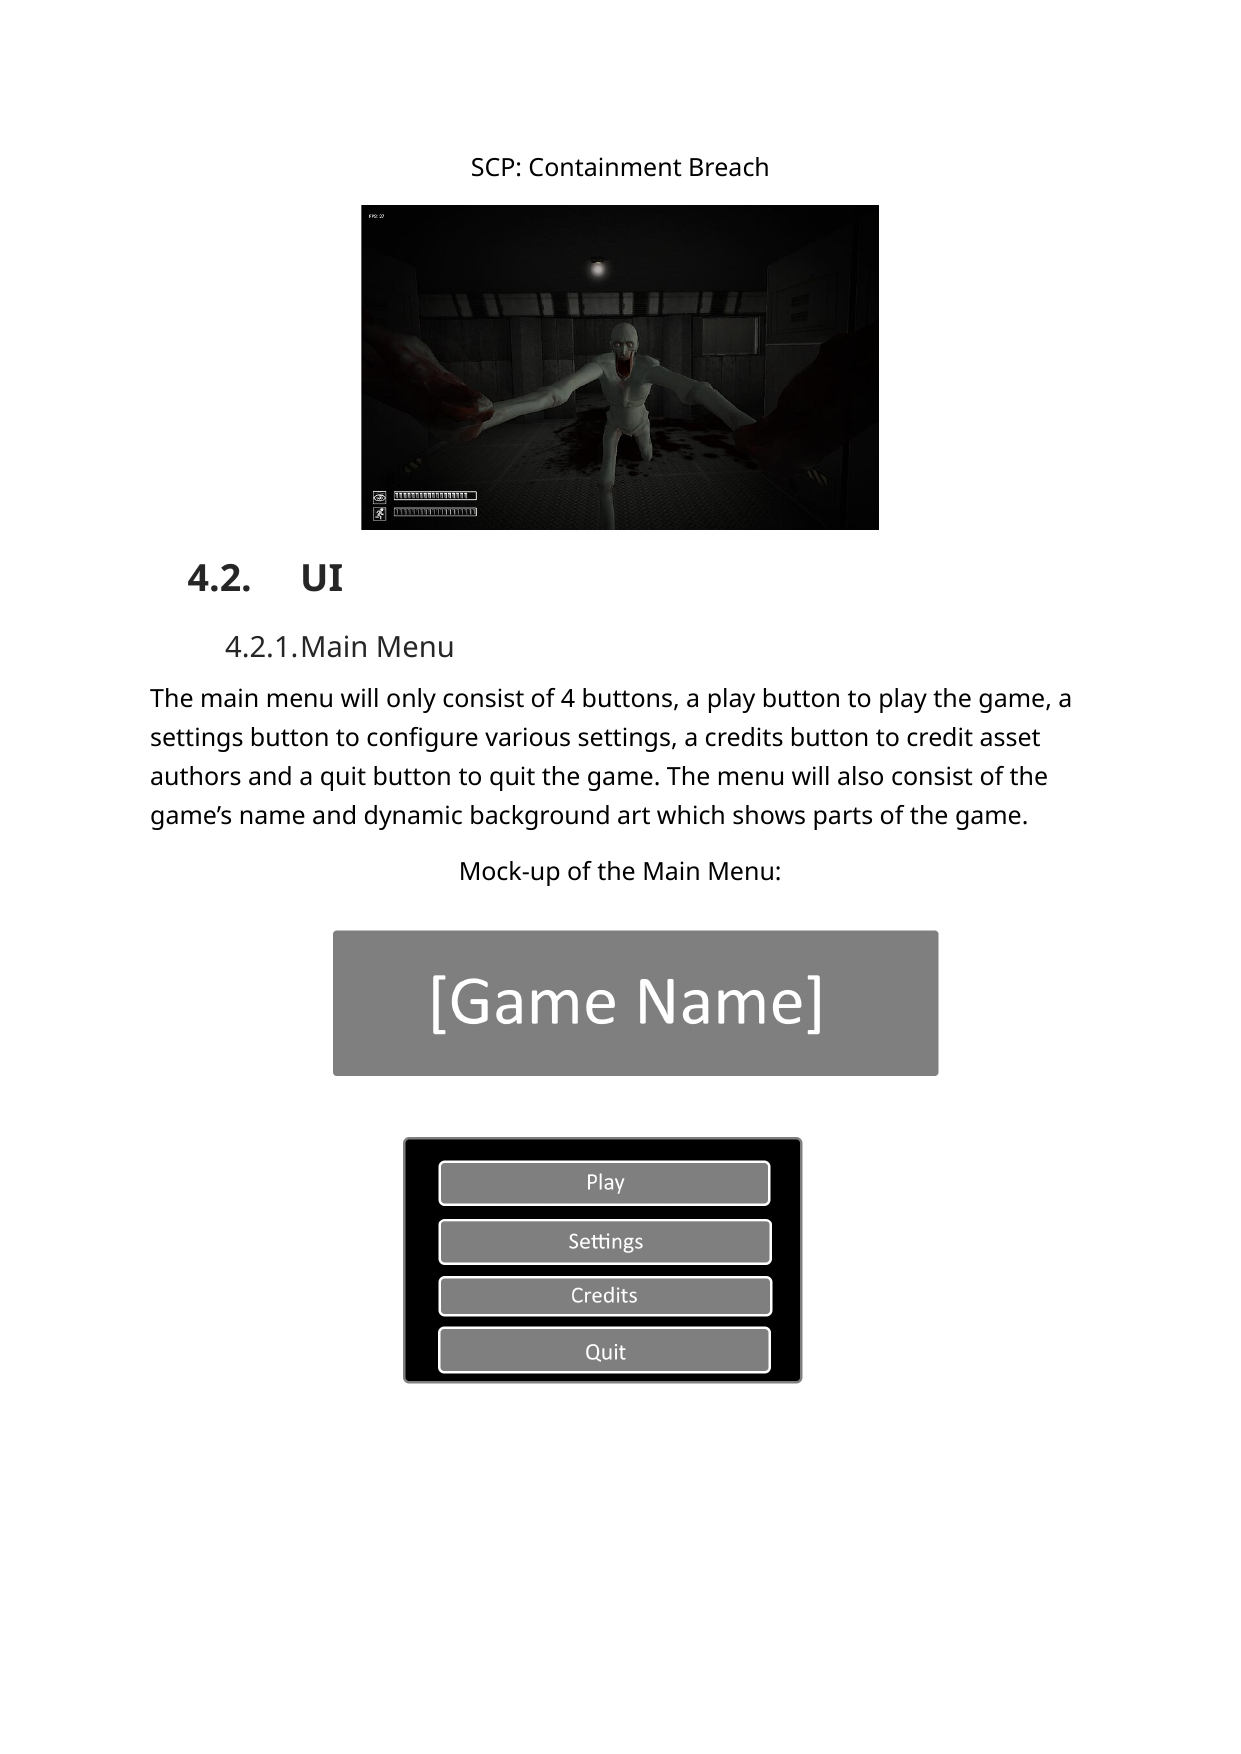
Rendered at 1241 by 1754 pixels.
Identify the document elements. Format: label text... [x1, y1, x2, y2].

text SCP: Containment Breach [150, 150, 1090, 184]
text The main menu will only consist of 4 buttons, a play button to play the game, a settings button to configure various settings, a credits button to credit asset authors and a quit button to quit the game. The menu will also consist of the game’s name and dynamic background art which shows parts of the game. [150, 680, 1090, 832]
picture [150, 909, 1090, 1438]
subtitle Main Menu [225, 626, 1090, 666]
subtitle UI [187, 551, 1090, 602]
text Mock-up of the Main Menu: [150, 854, 1090, 888]
picture [361, 205, 879, 530]
